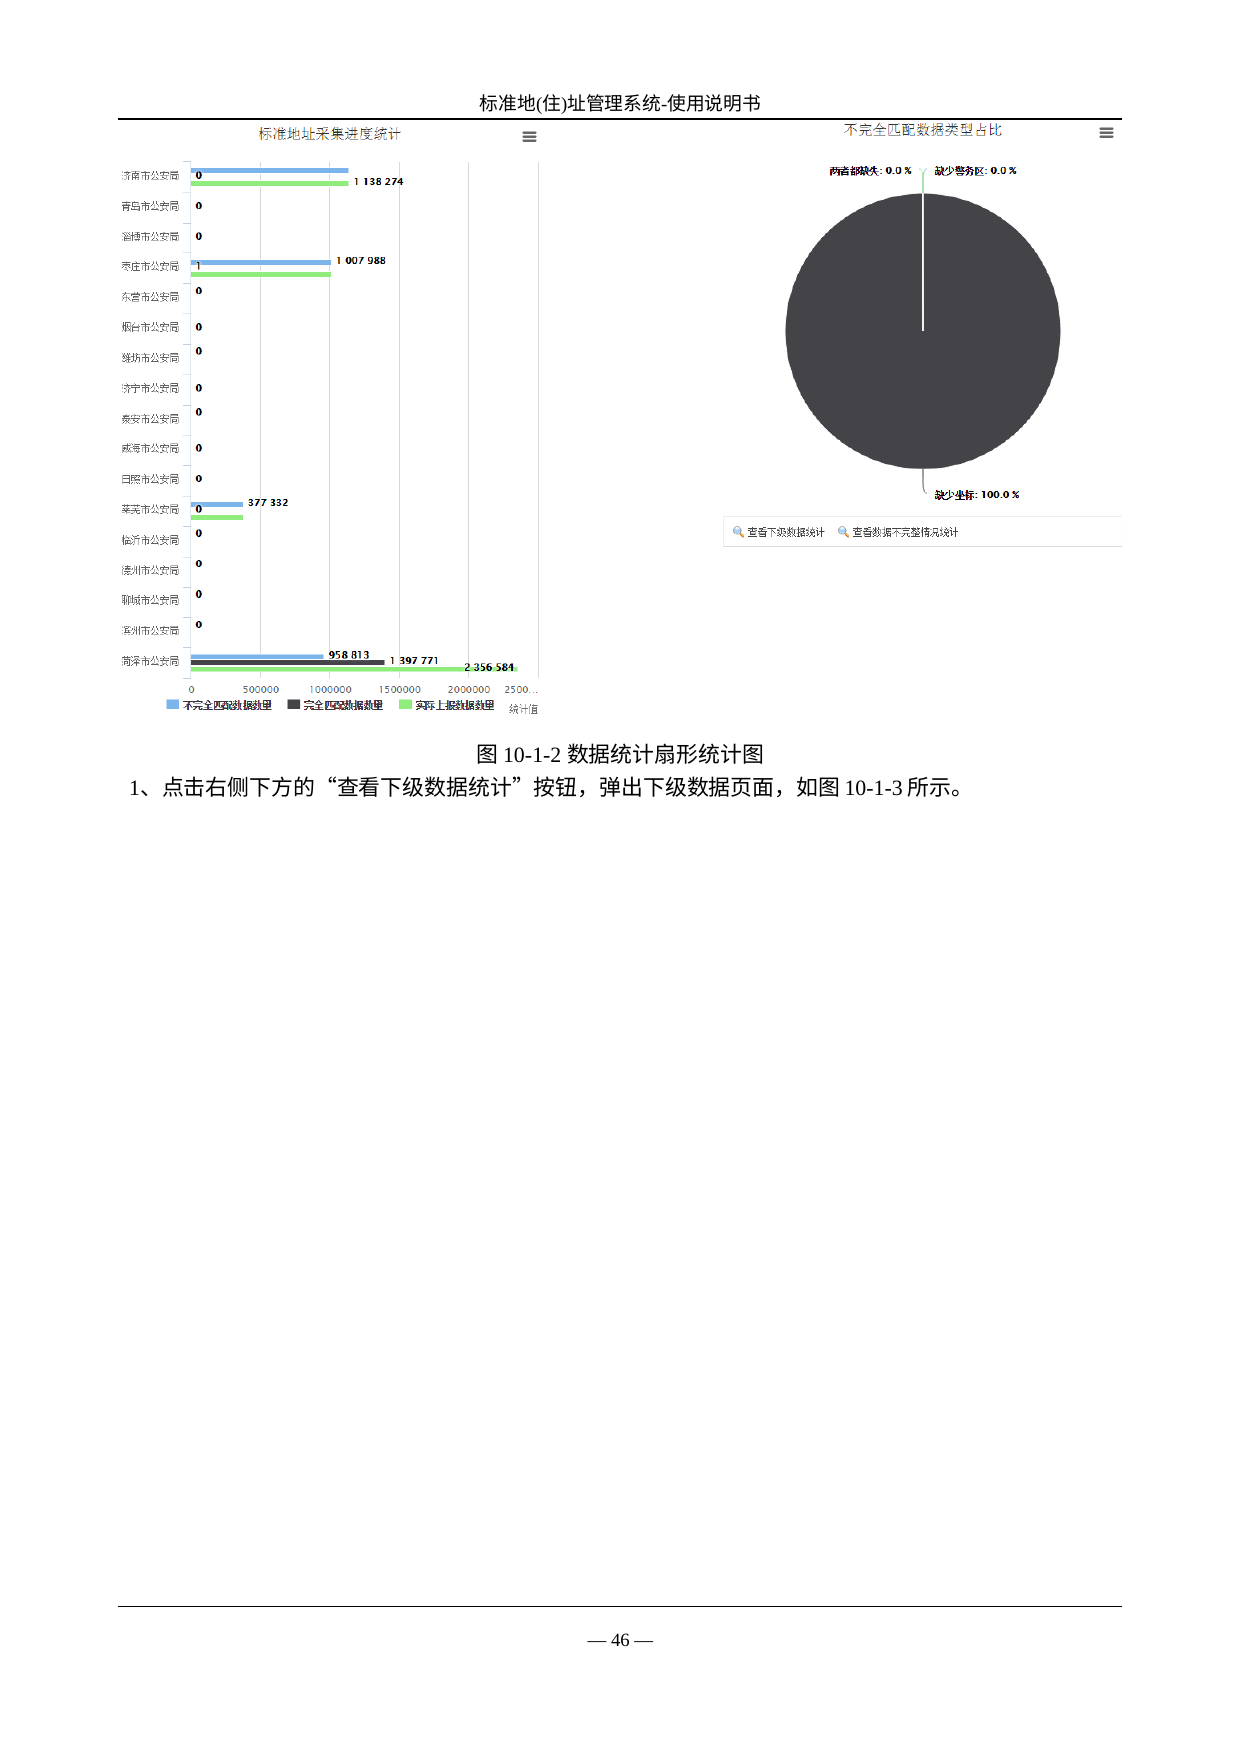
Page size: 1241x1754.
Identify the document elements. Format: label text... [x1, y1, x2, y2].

text 1、点击右侧下方的“查看下级数据统计”按钮，弹出下级数据页面，如图10-1-3所示。 [118, 769, 1122, 802]
text 图10-1-2 数据统计扇形统计图 [118, 737, 1122, 769]
picture [118, 120, 1123, 728]
